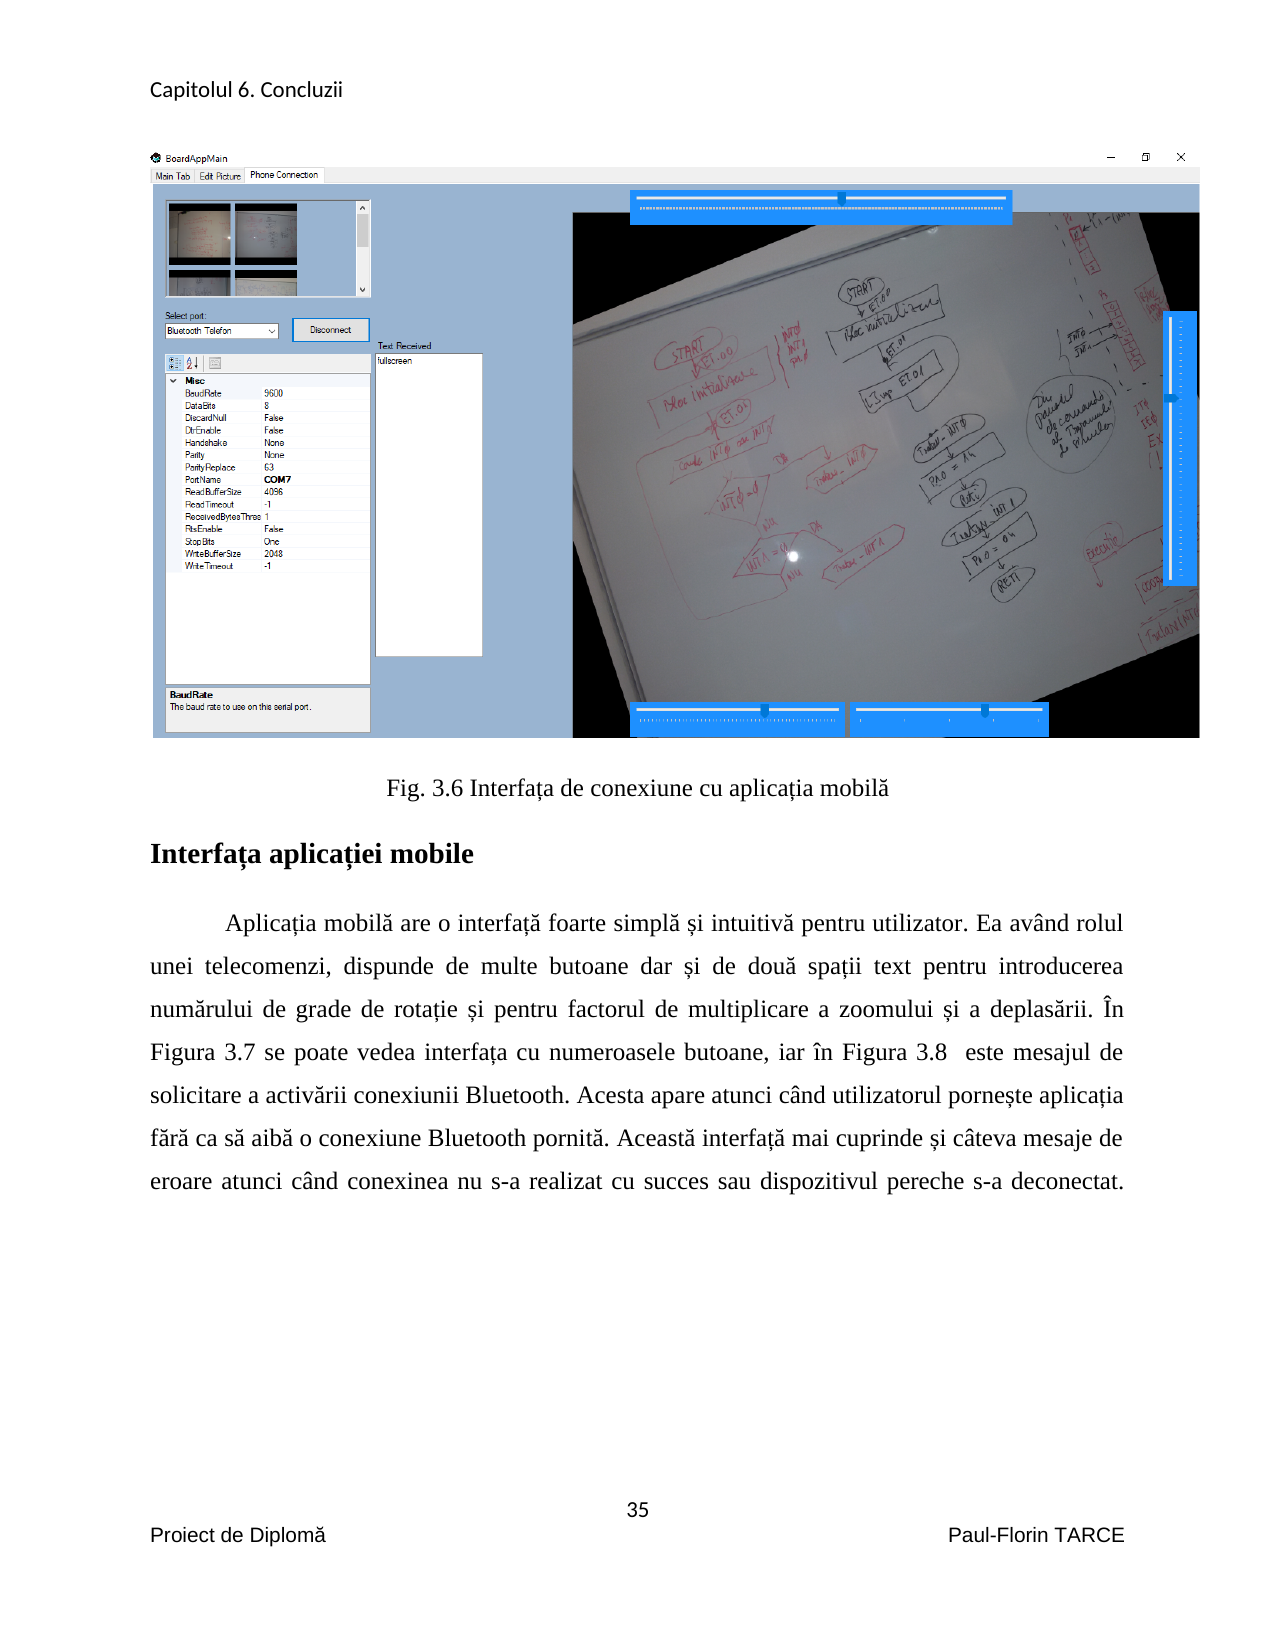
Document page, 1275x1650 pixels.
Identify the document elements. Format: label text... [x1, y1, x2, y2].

text Fig. 3.6 Interfața de conexiune cu aplicația mobilă [150, 773, 1125, 801]
picture [150, 150, 1200, 738]
text Interfața aplicației mobile [150, 837, 1125, 870]
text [150, 908, 1125, 1195]
